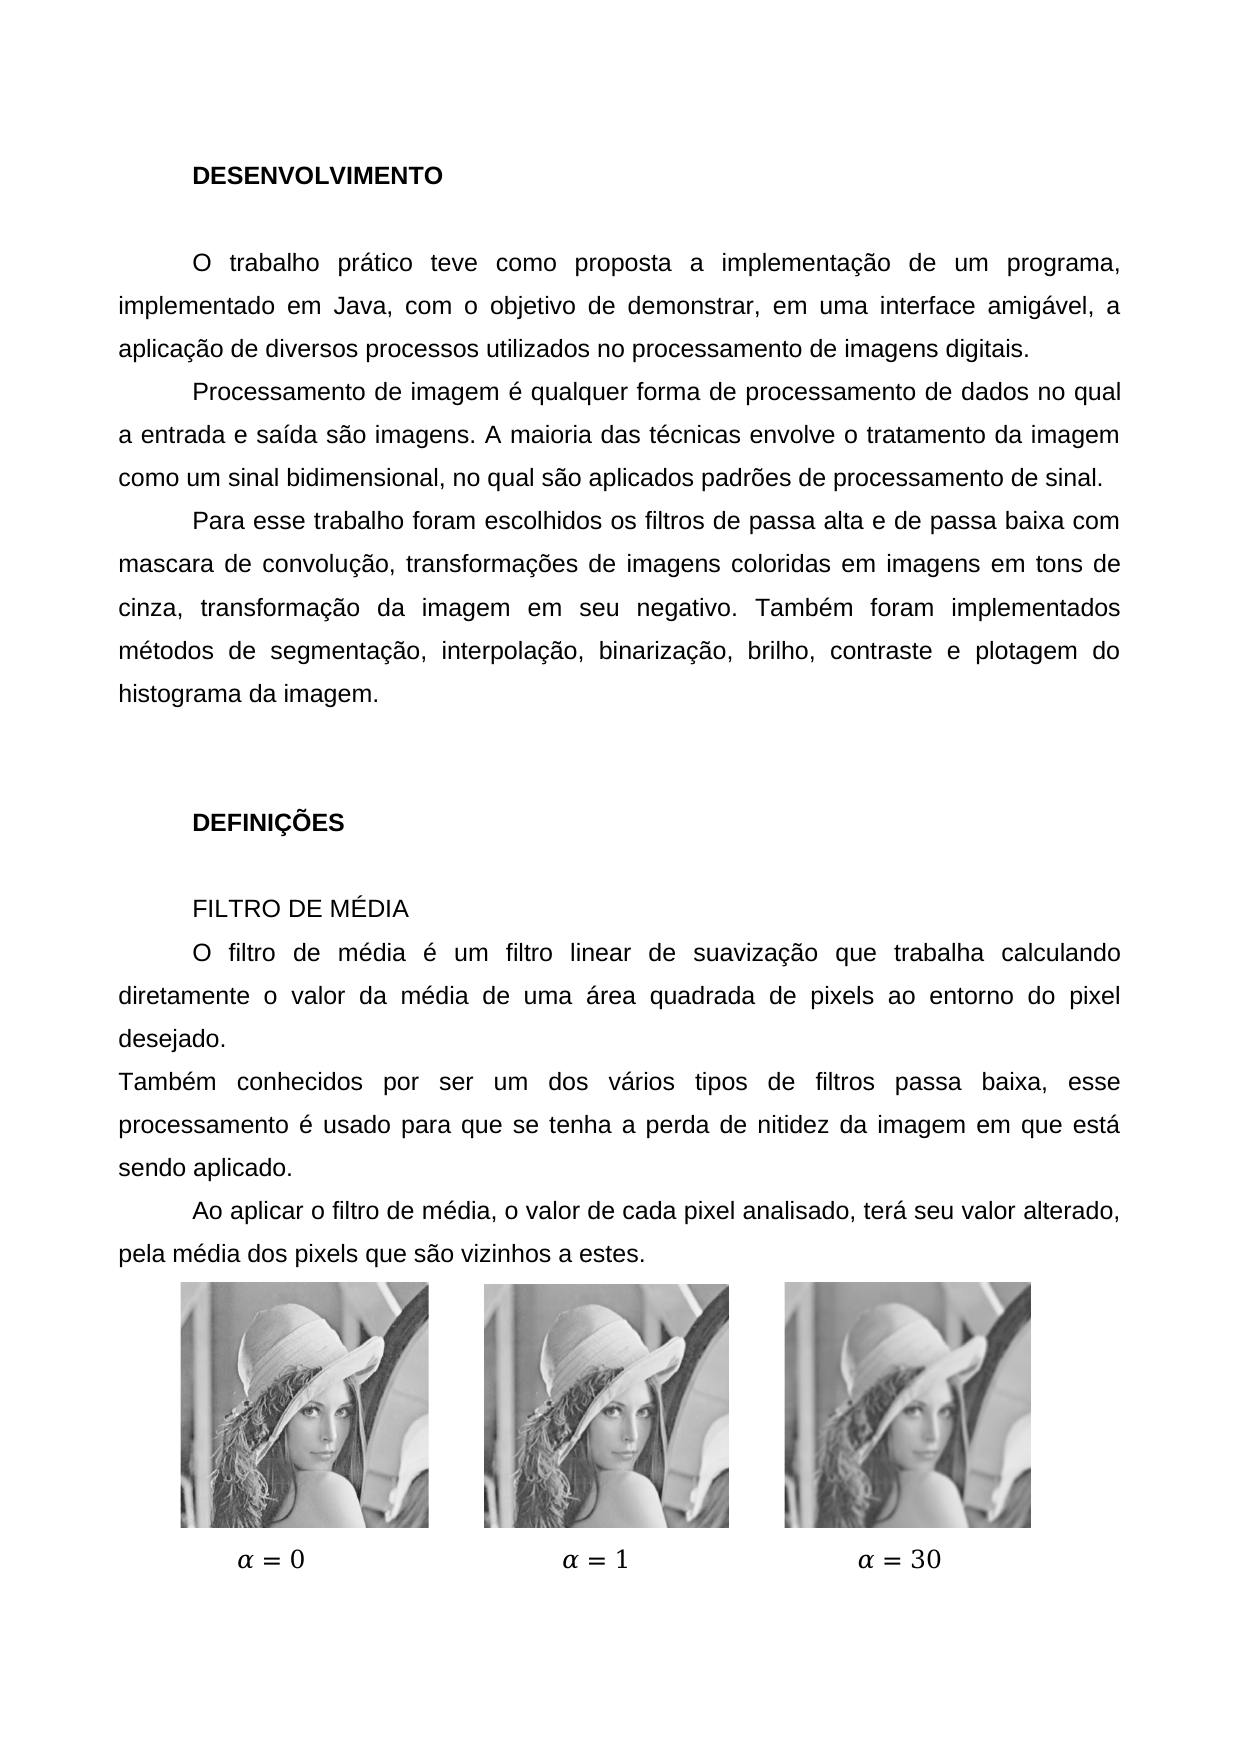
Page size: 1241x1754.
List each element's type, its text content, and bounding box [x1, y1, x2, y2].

text FILTRO DE MÉDIA [118, 894, 1122, 923]
text Ao aplicar o filtro de média, o valor de cada pixel analisado, terá seu valor alterado, pela média dos pixels que são vizinhos a estes. [118, 1196, 1122, 1268]
text Processamento de imagem é qualquer forma de processamento de dados no qual a entrada e saída são imagens. A maioria das técnicas envolve o tratamento da imagem como um sinal bidimensional, no qual são aplicados padrões de processamento de sinal. [118, 377, 1122, 492]
text Também conhecidos por ser um dos vários tipos de filtros passa baixa, esse processamento é usado para que se tenha a perda de nitidez da imagem em que está sendo aplicado. [118, 1067, 1122, 1182]
text Para esse trabalho foram escolhidos os filtros de passa alta e de passa baixa com mascara de convolução, transformações de imagens coloridas em imagens em tons de cinza, transformação da imagem em seu negativo. Também foram implementados métodos de segmentação, interpolação, binarização, brilho, contraste e plotagem do histograma da imagem. [118, 506, 1122, 707]
text 𝛼 = 0 𝛼 = 1 𝛼 = 30 [118, 1542, 1122, 1576]
text O trabalho prático teve como proposta a implementação de um programa, implementado em Java, com o objetivo de demonstrar, em uma interface amigável, a aplicação de diversos processos utilizados no processamento de imagens digitais. [118, 247, 1122, 362]
text DESENVOLVIMENTO [118, 161, 1122, 190]
text O filtro de média é um filtro linear de suavização que trabalha calculando diretamente o valor da média de uma área quadrada de pixels ao entorno do pixel desejado. [118, 937, 1122, 1052]
text DEFINIÇÕES [118, 808, 1122, 837]
picture [784, 1282, 1031, 1528]
picture [180, 1282, 429, 1528]
picture [484, 1284, 729, 1528]
